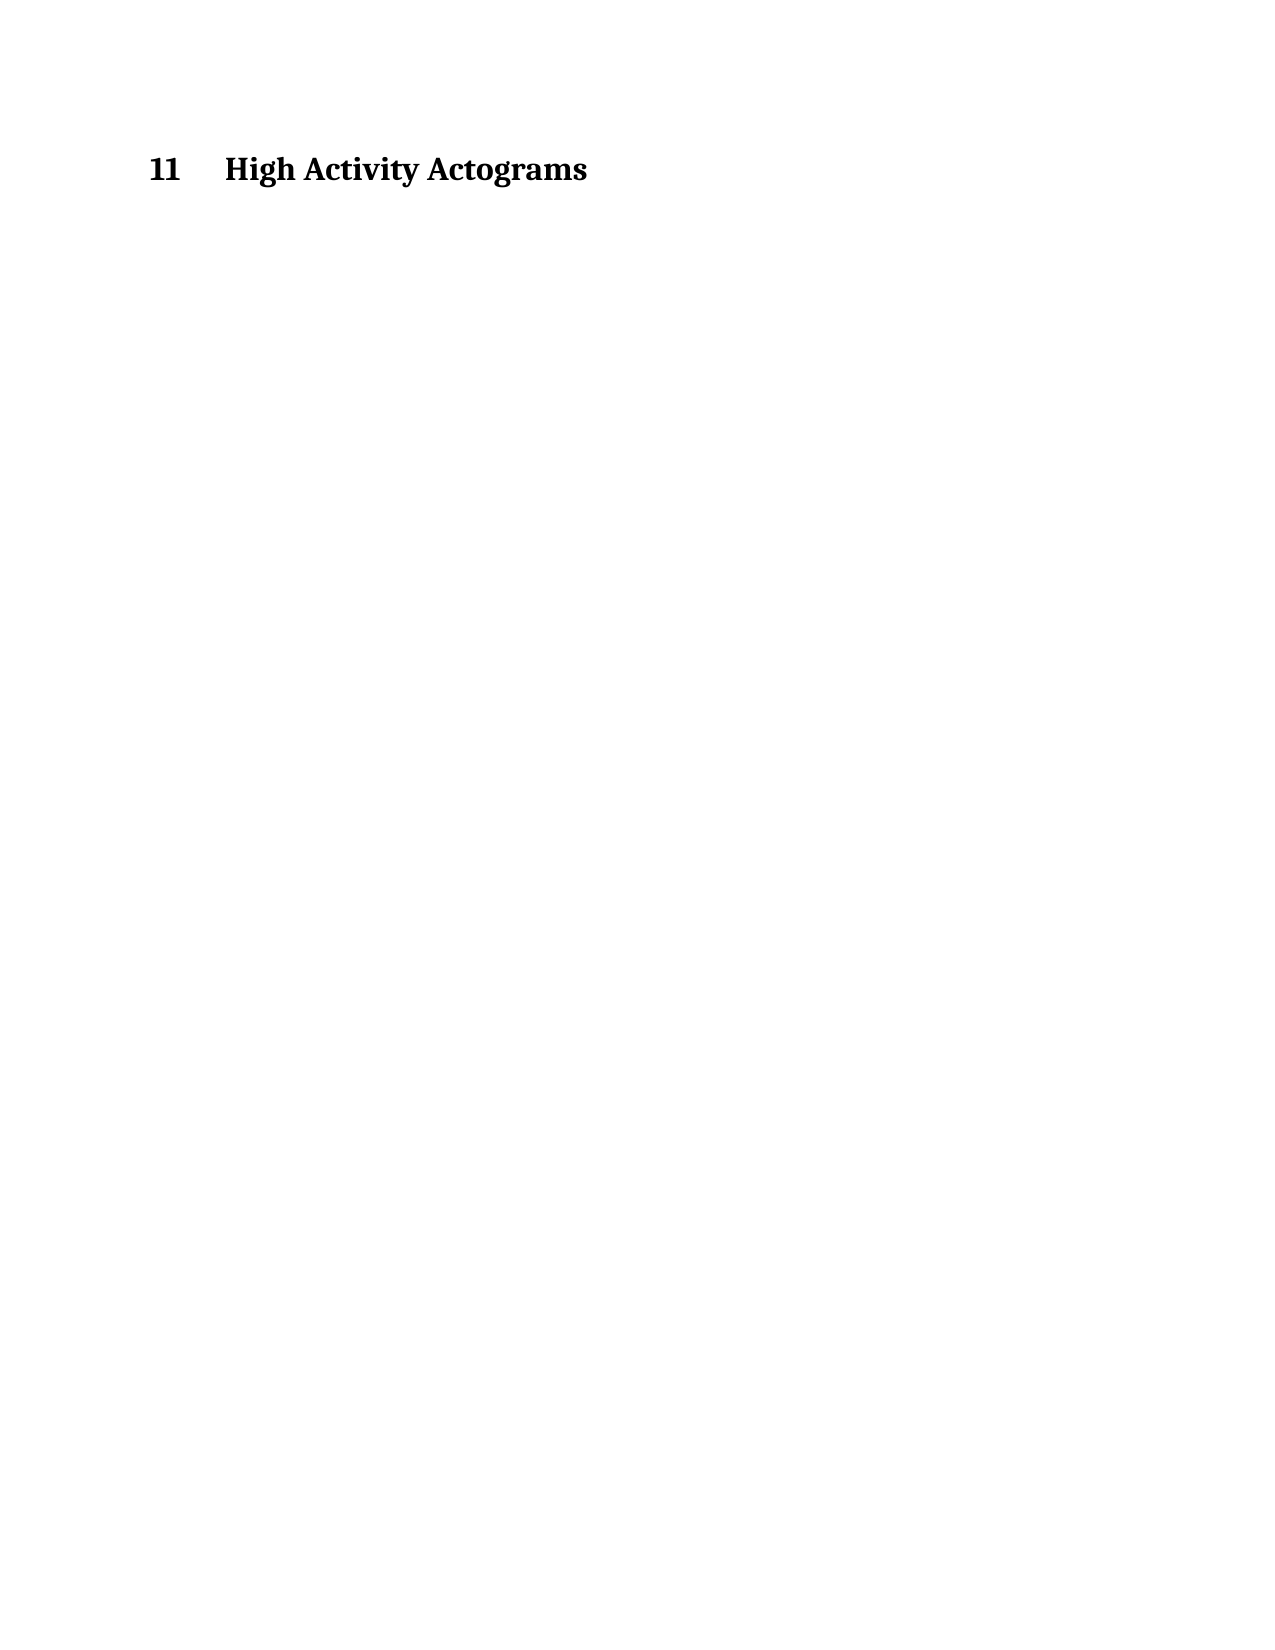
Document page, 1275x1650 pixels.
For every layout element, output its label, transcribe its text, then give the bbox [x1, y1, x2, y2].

subtitle 11 High Activity Actograms [150, 150, 1125, 188]
